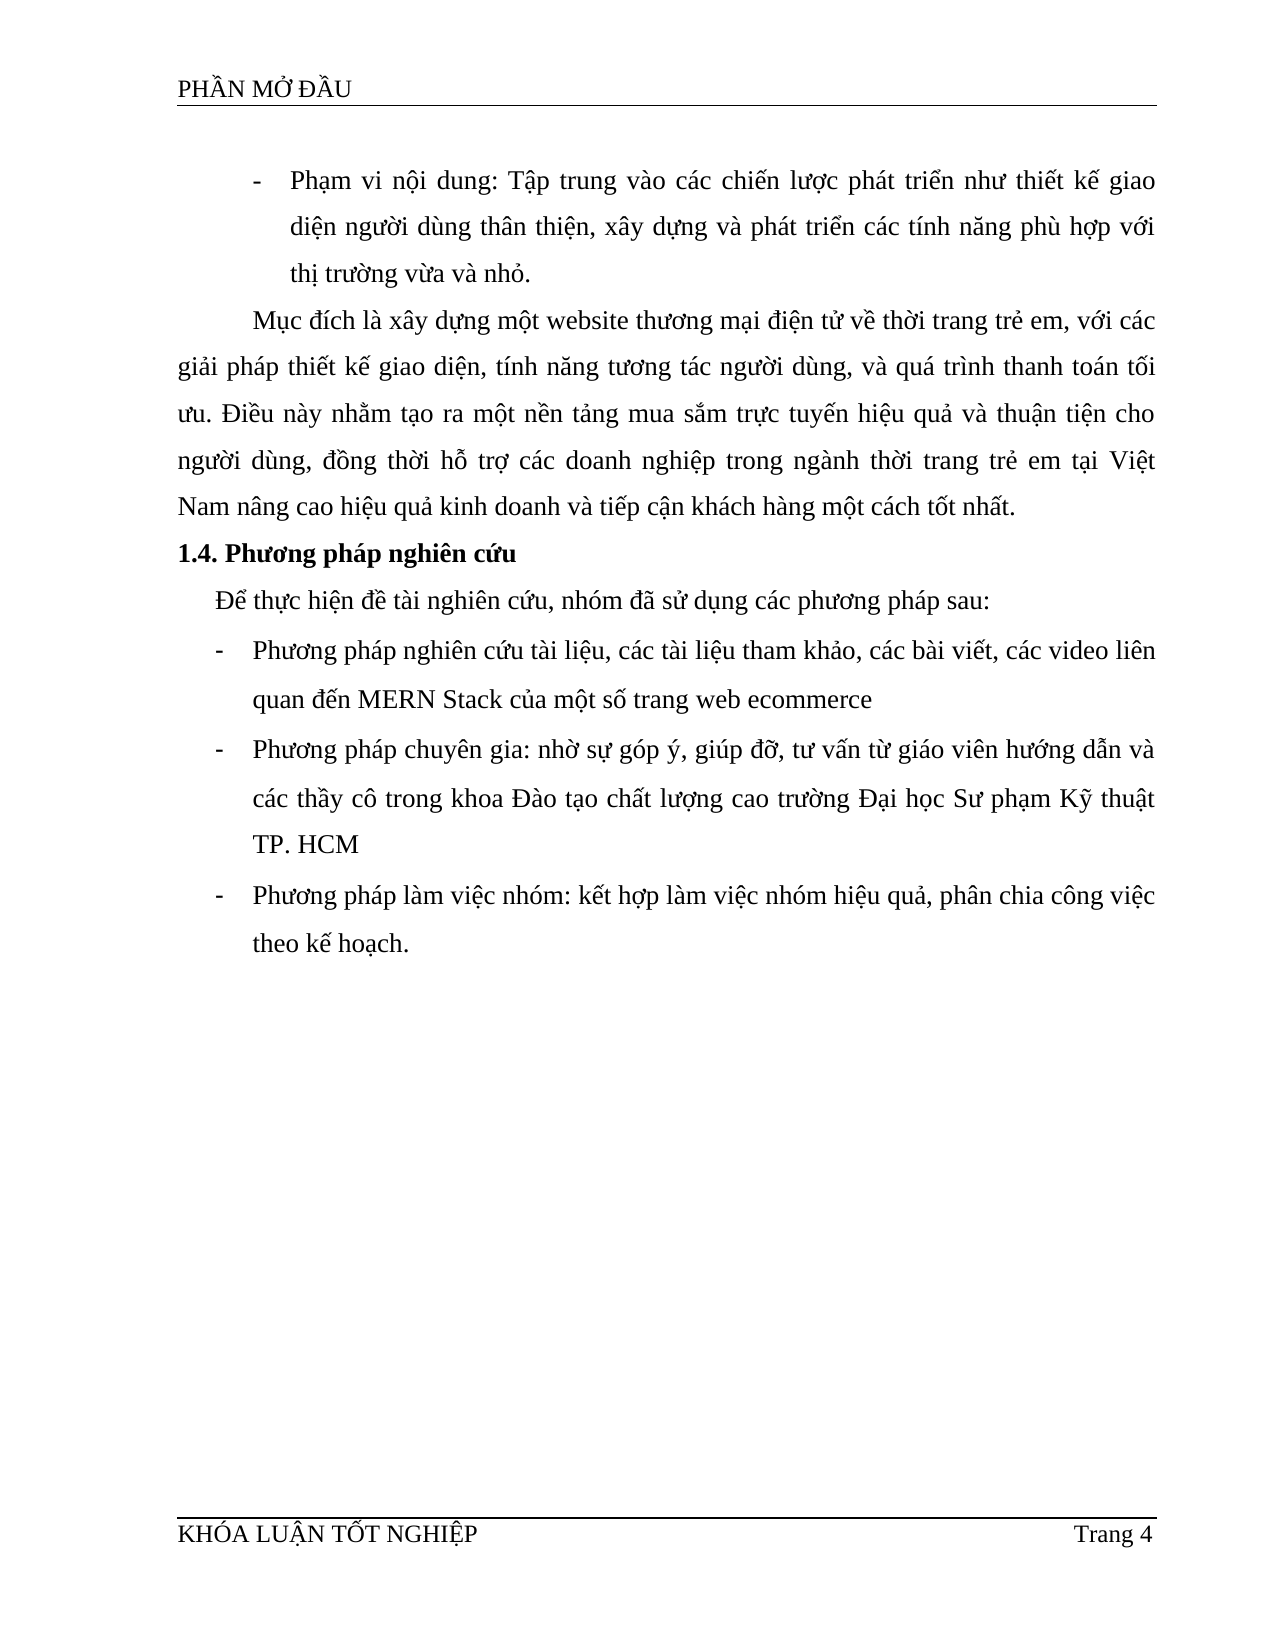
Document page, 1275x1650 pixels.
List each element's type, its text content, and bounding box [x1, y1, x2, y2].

text Để thực hiện đề tài nghiên cứu, nhóm đã sử dụng các phương pháp sau: [215, 584, 1157, 615]
list Phạm vi nội dung: Tập trung vào các chiến lược phát triển như thiết kế giao diện người dùng thân thiện, xây dựng và phát triển các tính năng phù hợp với thị trường vừa và nhỏ. [252, 164, 1157, 288]
list Phương pháp chuyên gia: nhờ sự góp ý, giúp đỡ, tư vấn từ giáo viên hướng dẫn và các thầy cô trong khoa Đào tạo chất lượng cao trường Đại học Sư phạm Kỹ thuật TP. HCM [215, 729, 1157, 860]
list Phương pháp nghiên cứu tài liệu, các tài liệu tham khảo, các bài viết, các video liên quan đến MERN Stack của một số trang web ecommerce [215, 630, 1157, 714]
list Phương pháp làm việc nhóm: kết hợp làm việc nhóm hiệu quả, phân chia công việc theo kế hoạch. [215, 875, 1157, 959]
text Mục đích là xây dựng một website thương mại điện tử về thời trang trẻ em, với các giải pháp thiết kế giao diện, tính năng tương tác người dùng, và quá trình thanh toán tối ưu. Điều này nhằm tạo ra một nền tảng mua sắm trực tuyến hiệu quả và thuận tiện cho người dùng, đồng thời hỗ trợ các doanh nghiệp trong ngành thời trang trẻ em tại Việt Nam nâng cao hiệu quả kinh doanh và tiếp cận khách hàng một cách tốt nhất. [177, 304, 1157, 522]
subtitle 1.4. Phương pháp nghiên cứu [177, 537, 1157, 568]
